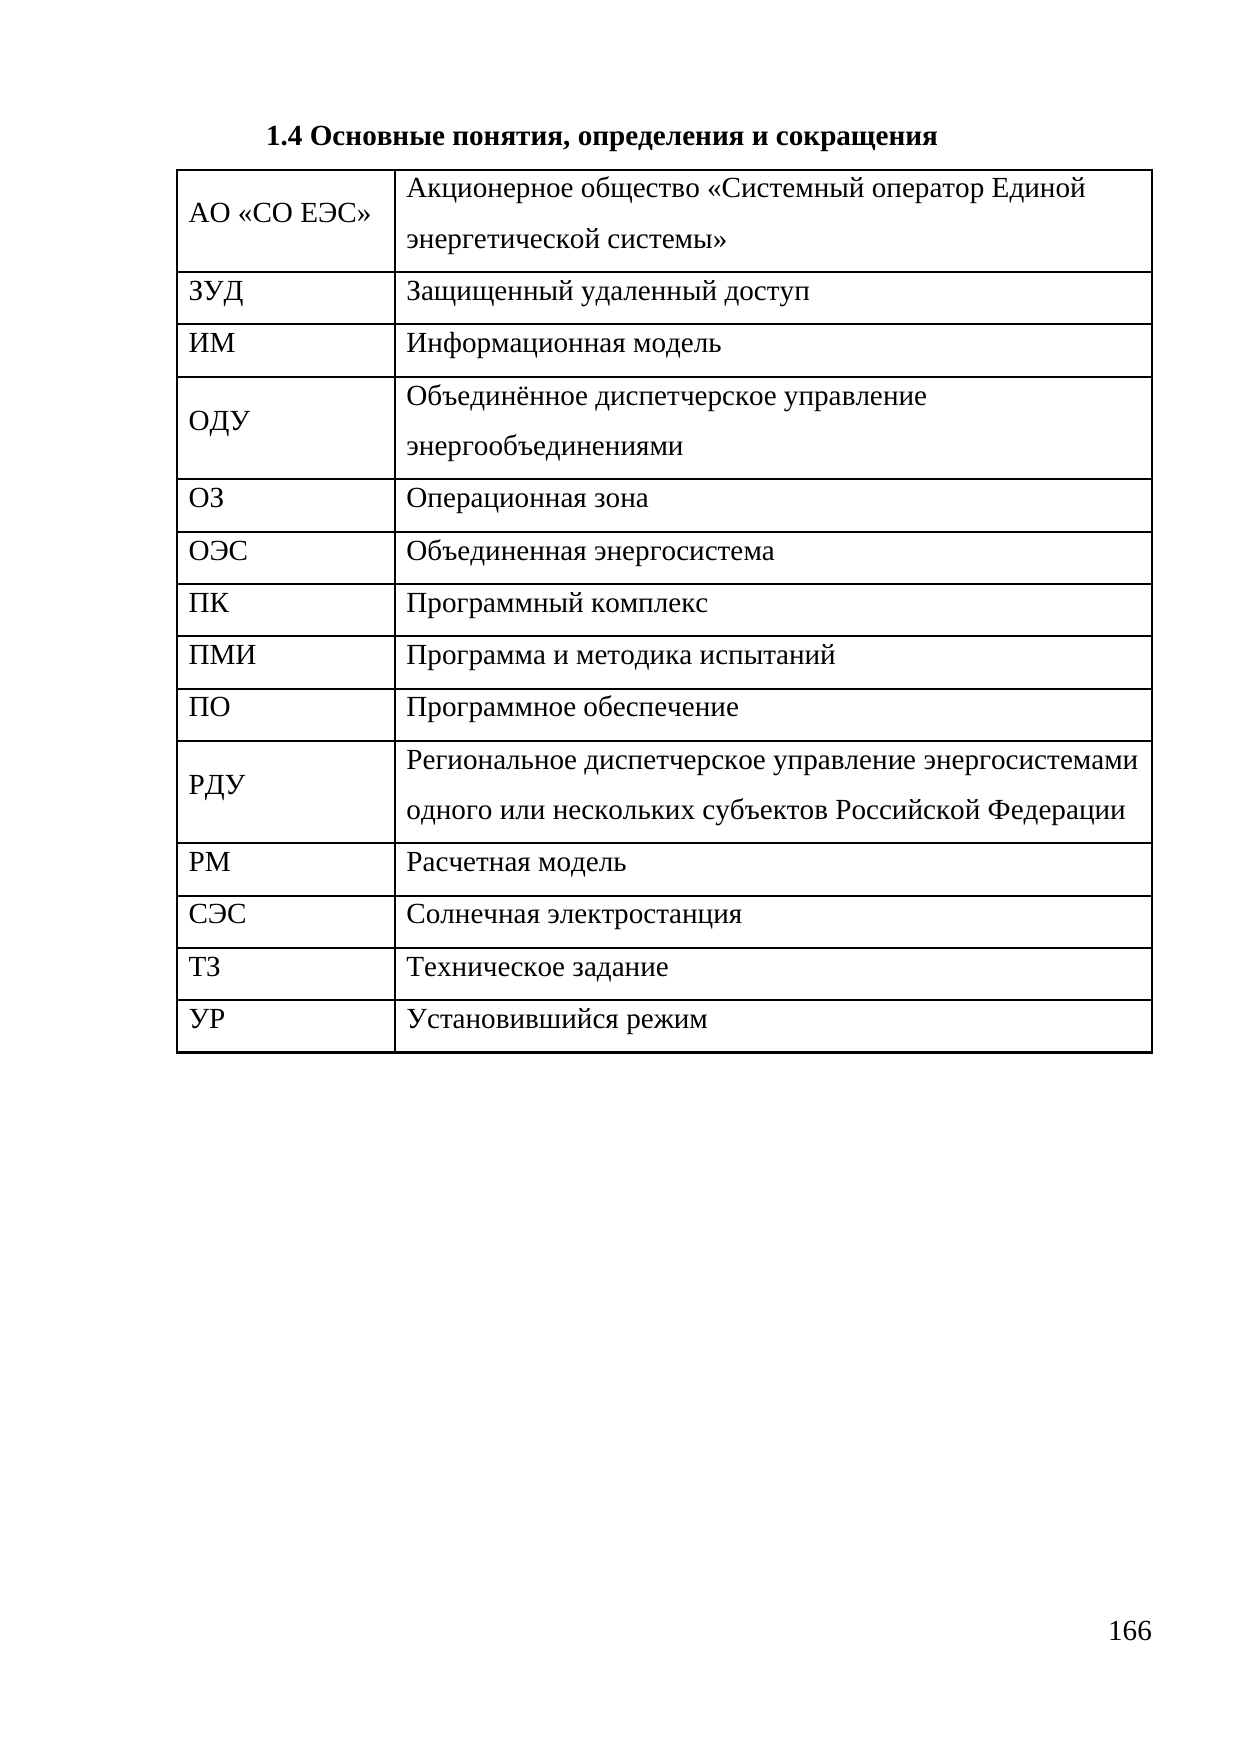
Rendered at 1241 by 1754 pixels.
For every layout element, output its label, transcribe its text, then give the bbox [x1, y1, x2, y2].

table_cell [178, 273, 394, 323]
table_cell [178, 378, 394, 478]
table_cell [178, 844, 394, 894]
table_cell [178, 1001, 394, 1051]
text 1.4 Основные понятия, определения и сокращения [177, 118, 1152, 152]
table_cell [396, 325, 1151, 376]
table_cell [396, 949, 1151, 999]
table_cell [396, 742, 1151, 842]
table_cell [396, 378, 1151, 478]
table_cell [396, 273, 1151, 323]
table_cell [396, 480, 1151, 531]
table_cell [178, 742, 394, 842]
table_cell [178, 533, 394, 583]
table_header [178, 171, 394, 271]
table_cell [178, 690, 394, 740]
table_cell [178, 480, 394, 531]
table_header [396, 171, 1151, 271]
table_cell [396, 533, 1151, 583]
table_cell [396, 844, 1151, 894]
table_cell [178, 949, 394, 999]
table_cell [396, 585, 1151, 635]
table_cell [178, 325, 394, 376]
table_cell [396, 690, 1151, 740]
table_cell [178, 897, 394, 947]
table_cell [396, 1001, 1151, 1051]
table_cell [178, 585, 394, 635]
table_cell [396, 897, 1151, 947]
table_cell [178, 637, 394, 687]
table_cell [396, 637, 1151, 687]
